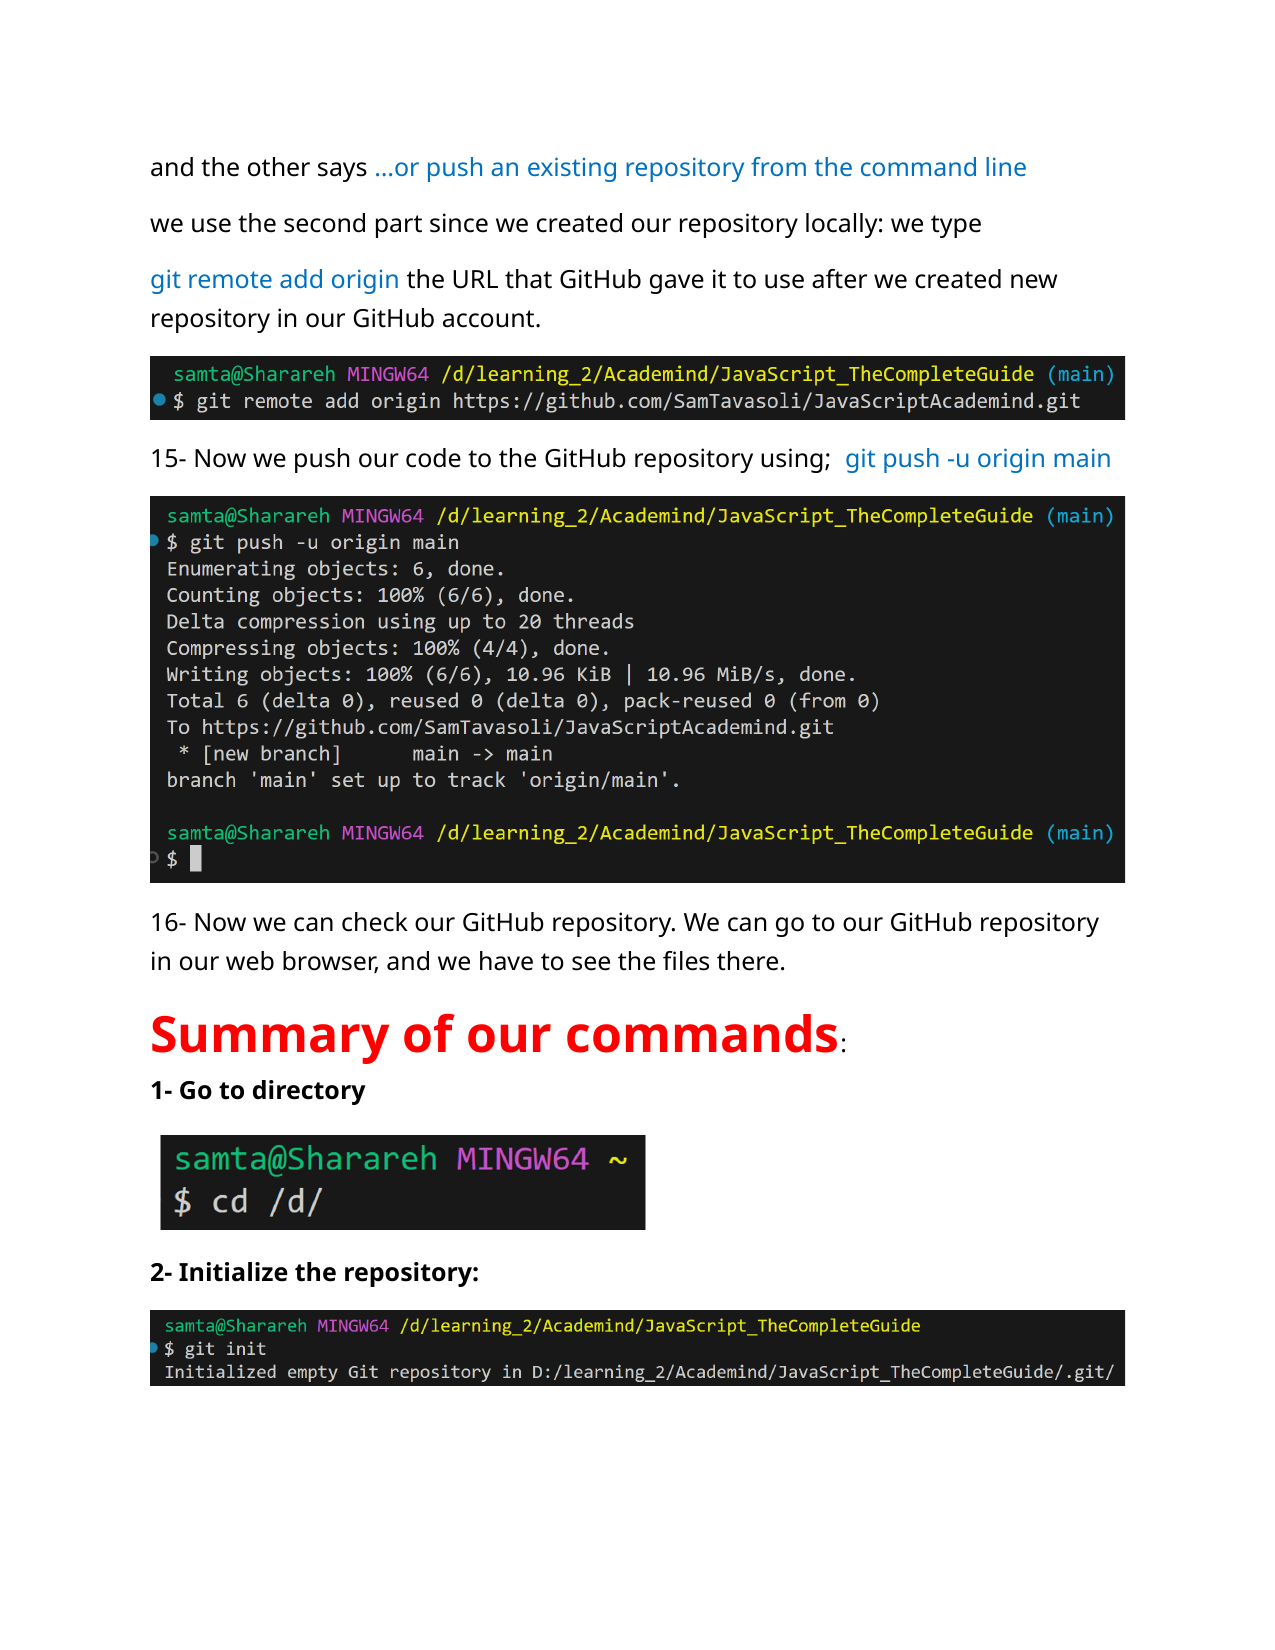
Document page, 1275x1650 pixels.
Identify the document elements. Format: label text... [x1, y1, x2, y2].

text git remote add origin the URL that GitHub gave it to use after we created new repository in our GitHub account. [150, 262, 1125, 335]
text 2- Initialize the repository: [150, 1254, 1125, 1289]
picture [150, 496, 1125, 883]
text 16- Now we can check our GitHub repository. We can go to our GitHub repository in our web browser, and we have to see the files there. [150, 904, 1125, 978]
text 15- Now we push our code to the GitHub repository using; git push -u origin main [150, 441, 1125, 475]
picture [150, 1310, 1125, 1386]
picture [150, 356, 1125, 420]
text and the other says …or push an existing repository from the command line [150, 150, 1125, 184]
text Summary of our commands: 1- Go to directory [150, 999, 1125, 1107]
text we use the second part since we created our repository locally: we type [150, 206, 1125, 240]
picture [156, 1128, 649, 1233]
